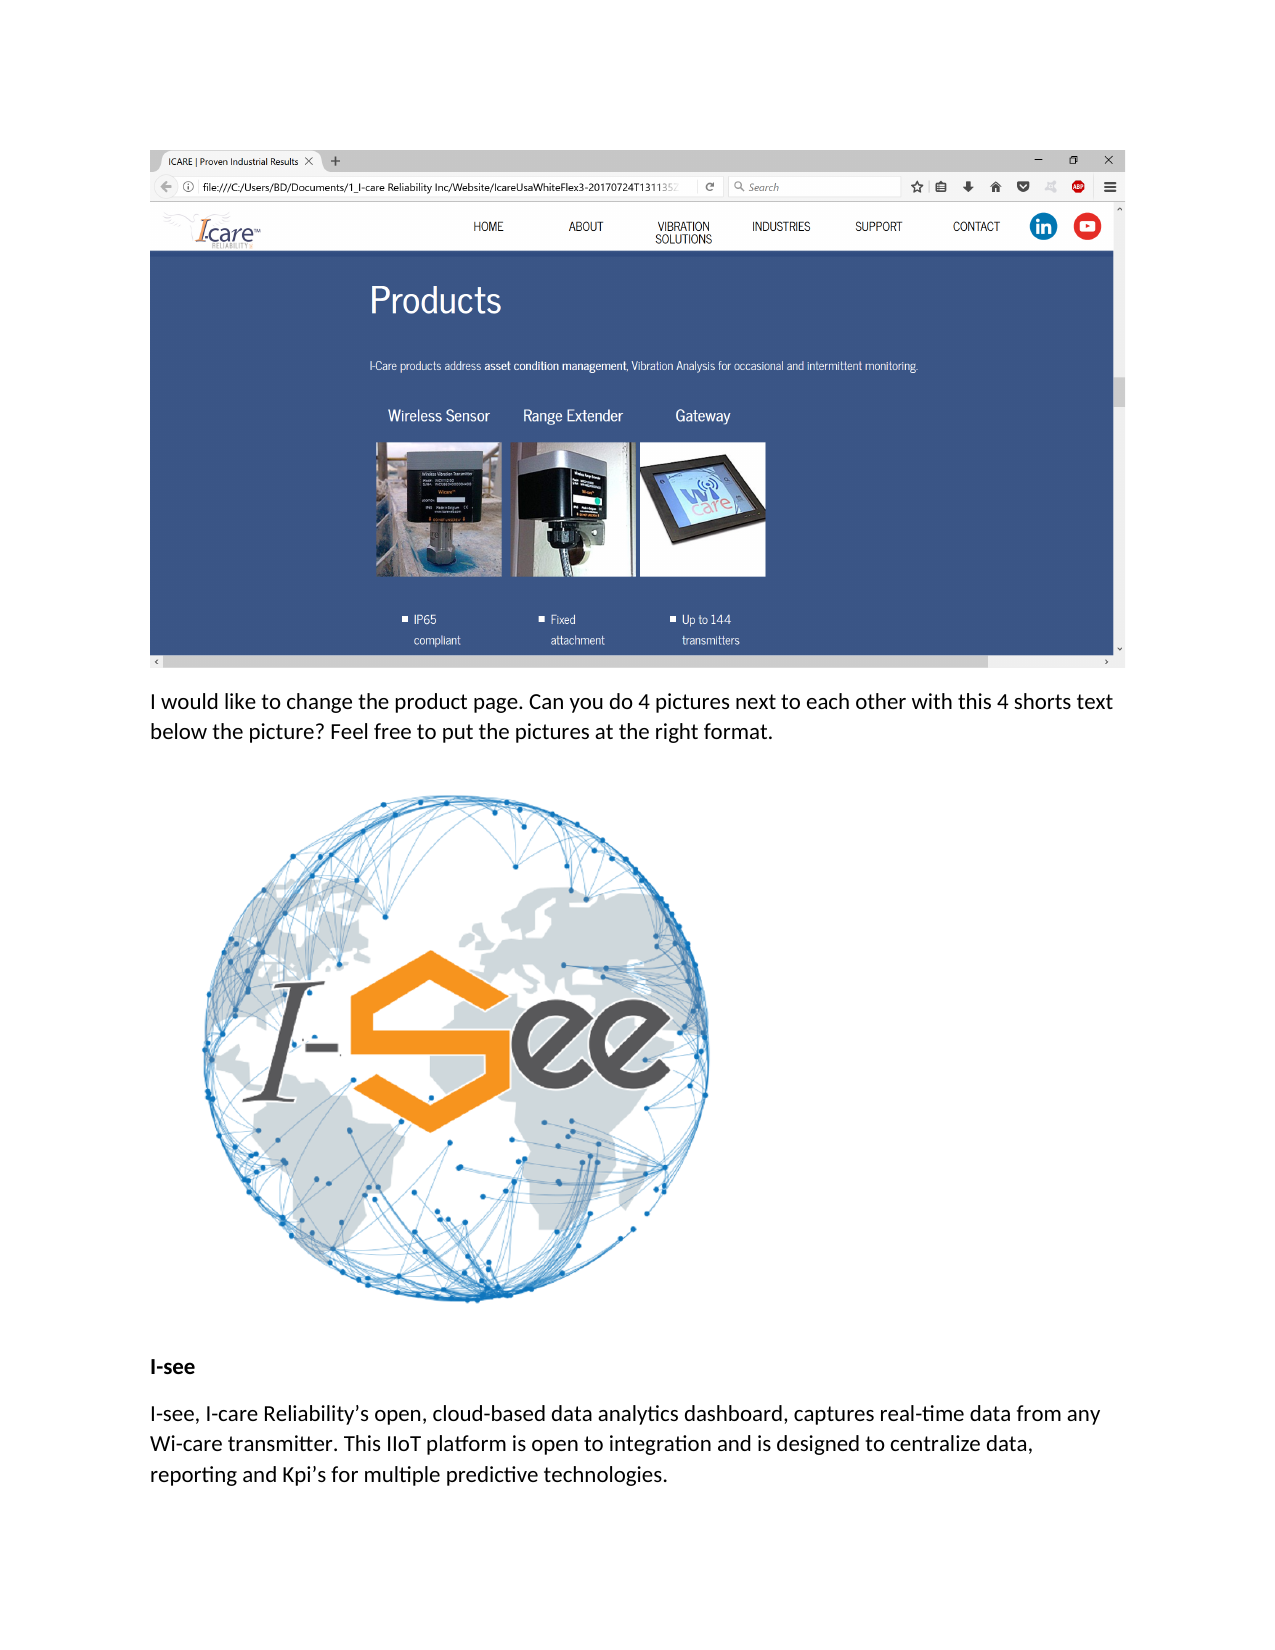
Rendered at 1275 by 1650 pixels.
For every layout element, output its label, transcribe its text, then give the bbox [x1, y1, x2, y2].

text I-see, I-care Reliability’s open, cloud-based data analytics dashboard, captures real-time data from any Wi-care transmitter. This IIoT platform is open to integration and is designed to centralize data, reporting and Kpi’s for multiple predictive technologies. [150, 1399, 1125, 1488]
text I would like to change the product page. Can you do 4 pictures next to each other with this 4 shorts text below the picture? Feel free to put the pictures at the right format. [150, 687, 1125, 745]
picture [150, 150, 1125, 668]
text I-see [150, 1352, 1125, 1380]
picture [150, 763, 759, 1334]
